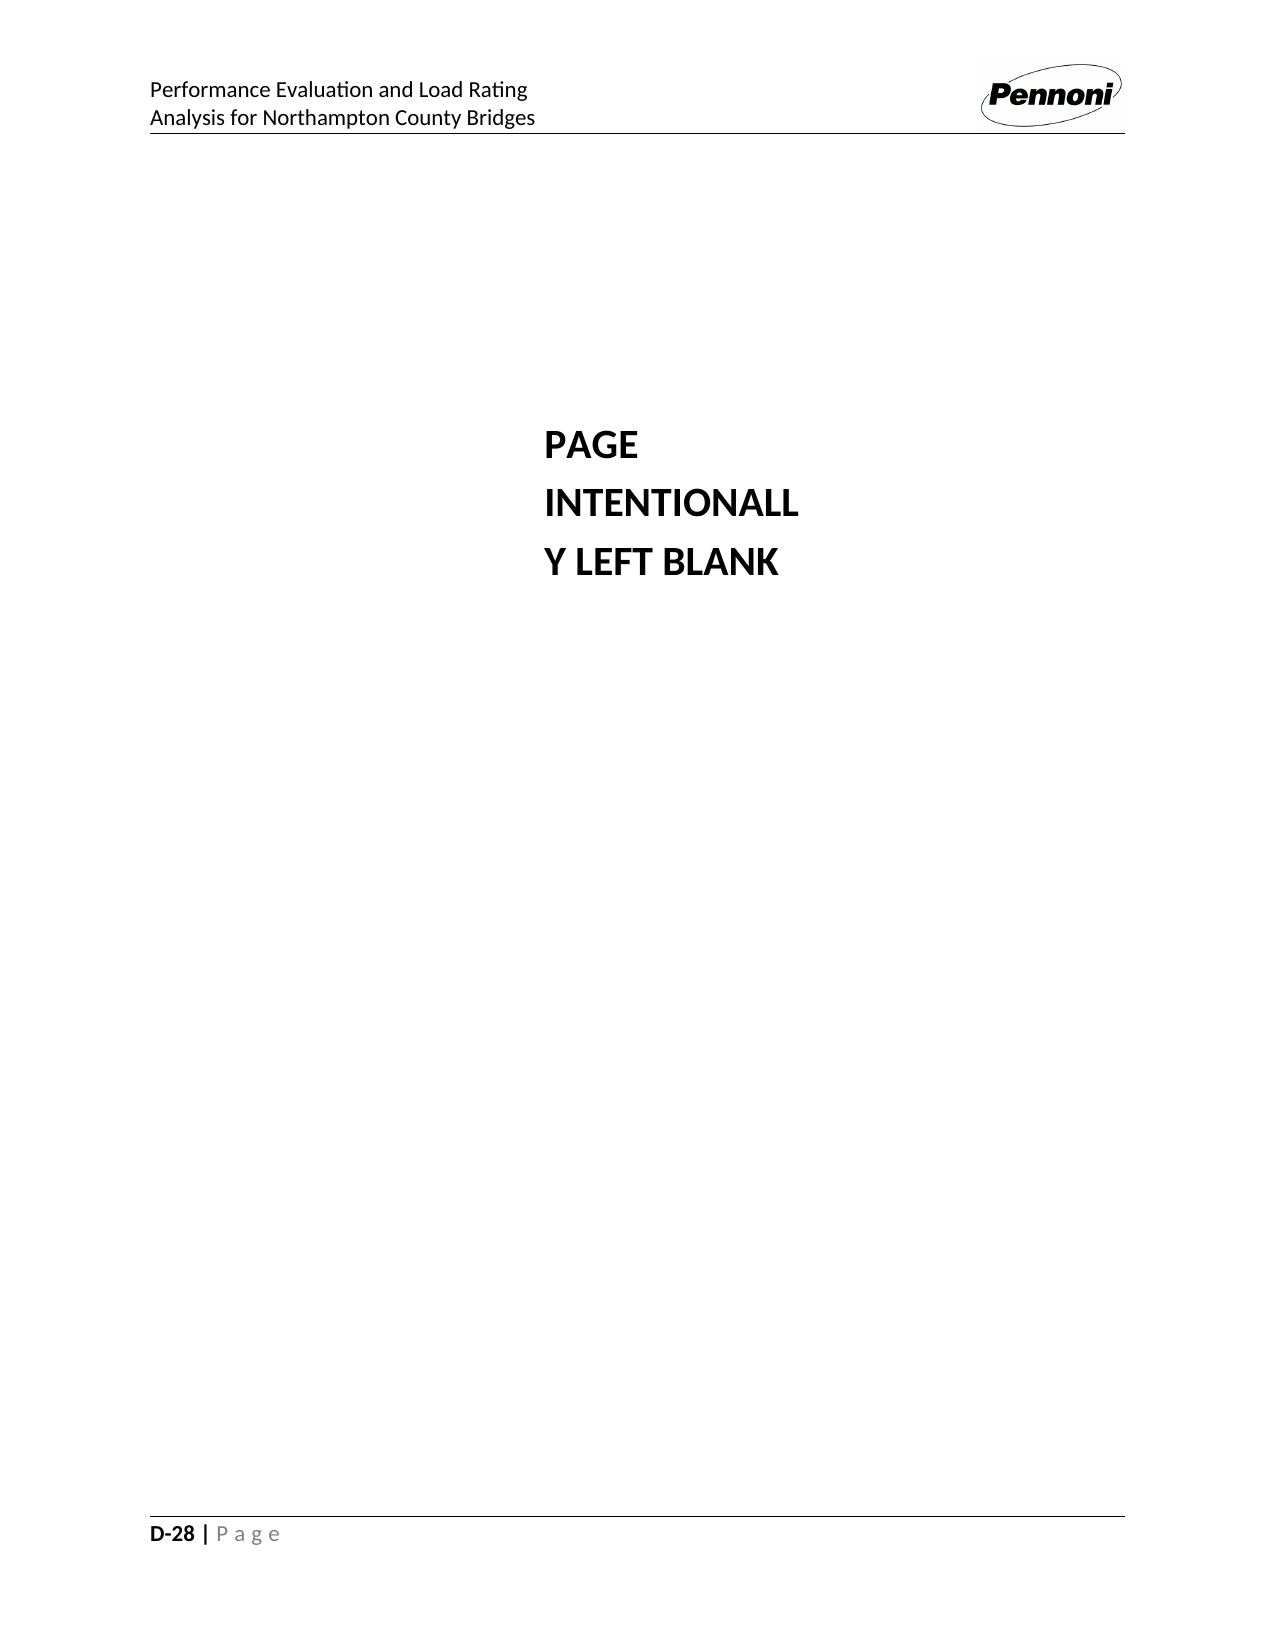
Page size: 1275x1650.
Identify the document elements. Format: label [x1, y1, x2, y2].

picture [976, 61, 1125, 132]
